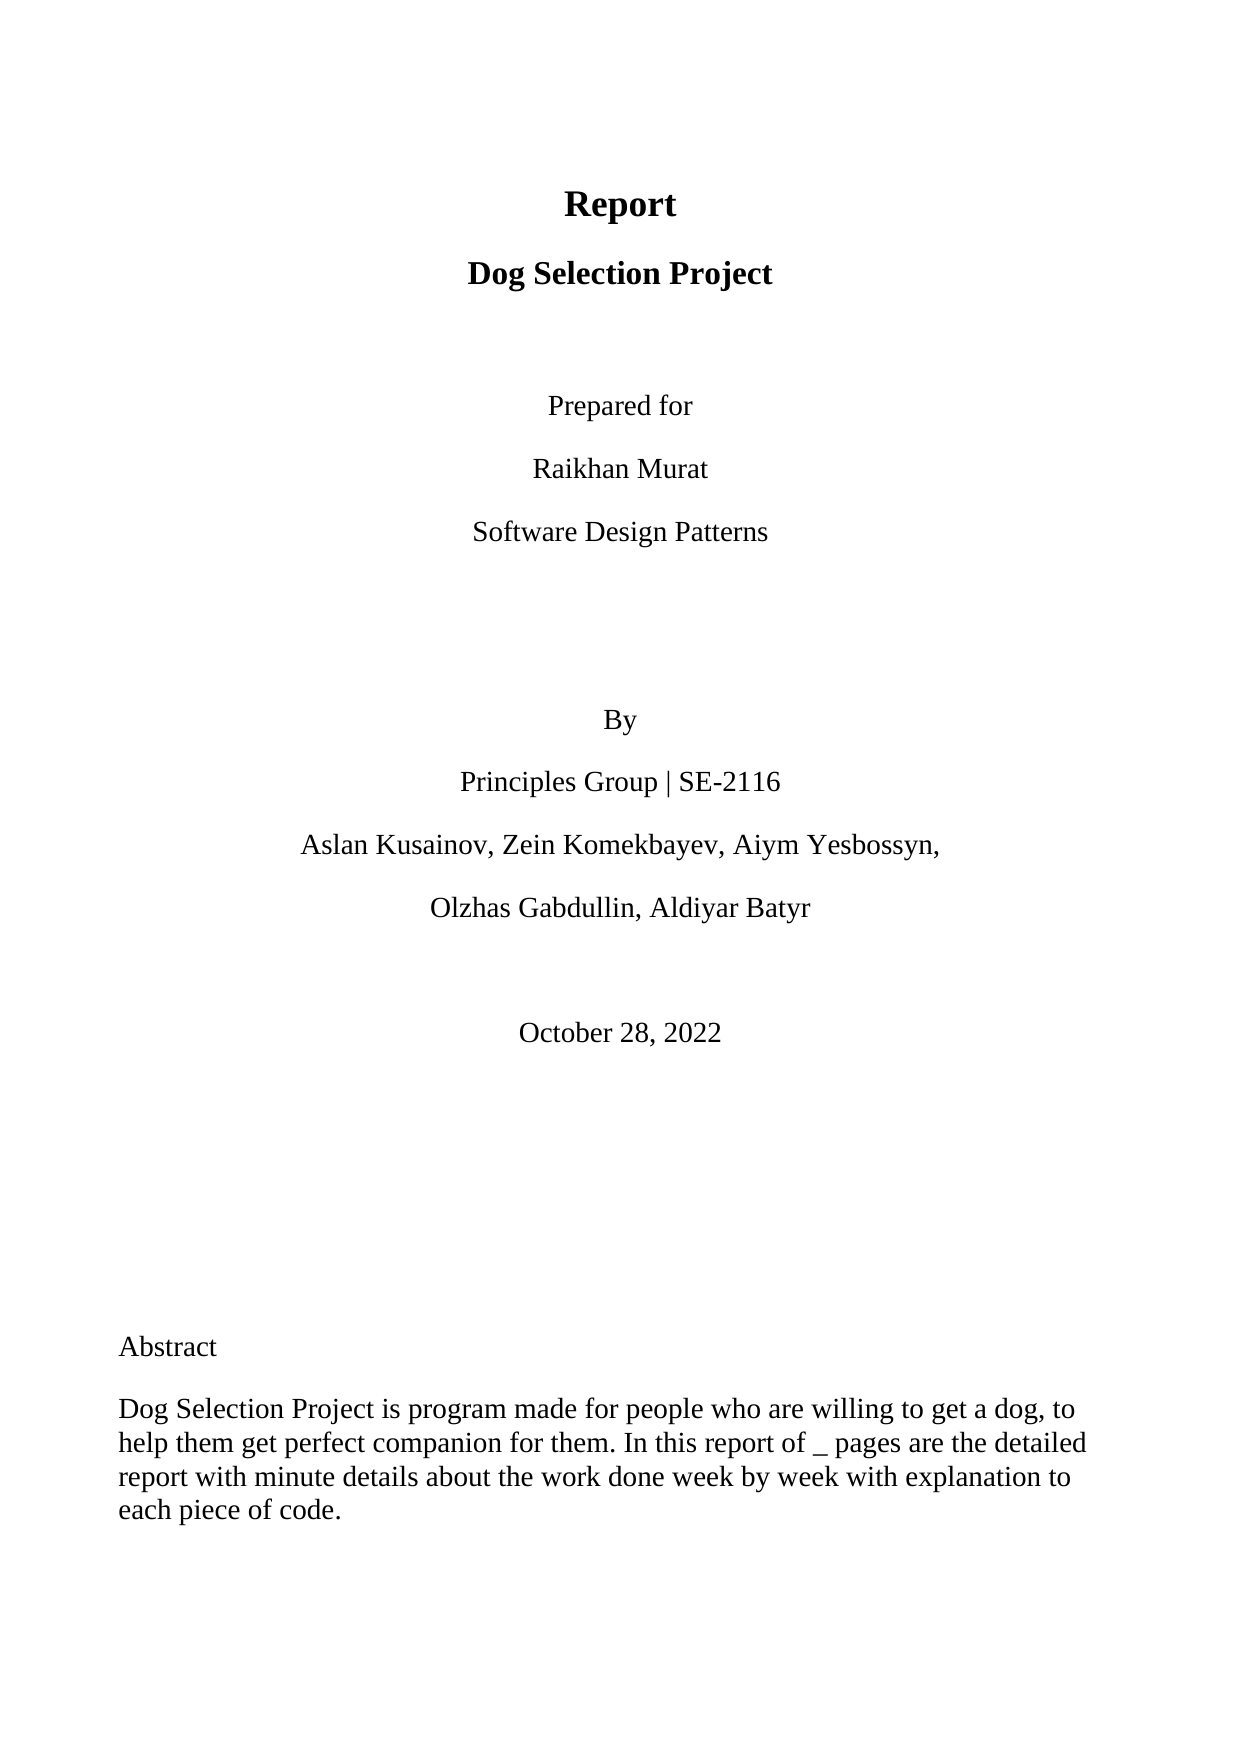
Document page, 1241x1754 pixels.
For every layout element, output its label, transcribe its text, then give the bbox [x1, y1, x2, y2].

text Dog Selection Project [118, 253, 1122, 292]
text Abstract [118, 1329, 1122, 1362]
text Principles Group | SE-2116 [118, 764, 1122, 798]
text Report [118, 181, 1122, 224]
text Olzhas Gabdullin, Aldiyar Batyr [118, 890, 1122, 923]
text October 28, 2022 [118, 1015, 1122, 1049]
text Prepared for [118, 388, 1122, 422]
text Raikhan Murat [118, 451, 1122, 484]
text Software Design Patterns [118, 514, 1122, 547]
text By [118, 702, 1122, 735]
text Dog Selection Project is program made for people who are willing to get a dog, to help them get perfect companion for them. In this report of _ pages are the detailed report with minute details about the work done week by week with explanation to each piece of code. [118, 1392, 1122, 1526]
text Aslan Kusainov, Zein Komekbayev, Aiym Yesbossyn, [118, 827, 1122, 861]
